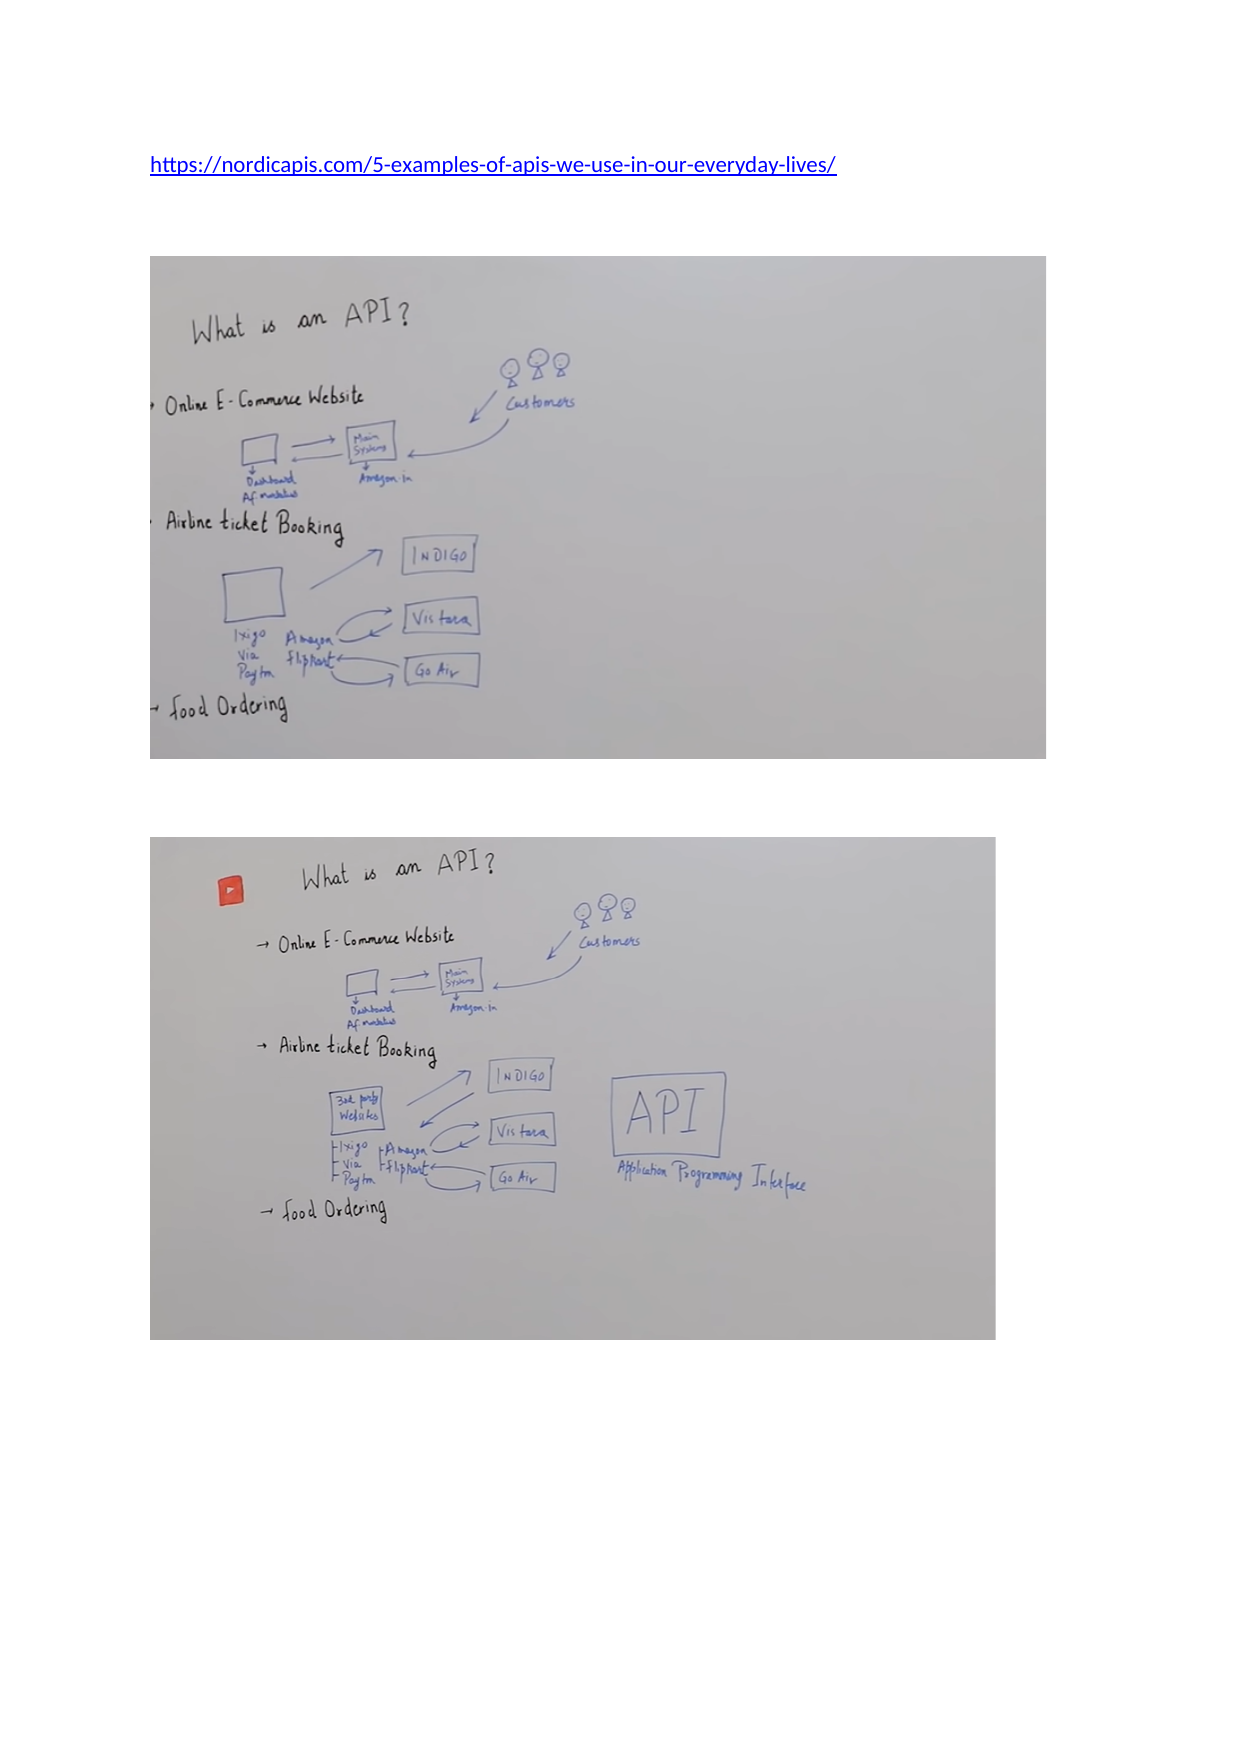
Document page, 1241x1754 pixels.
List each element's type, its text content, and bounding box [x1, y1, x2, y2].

picture [150, 837, 996, 1340]
picture [150, 256, 1047, 759]
text https://nordicapis.com/5-examples-of-apis-we-use-in-our-everyday-lives/ [150, 150, 1090, 178]
